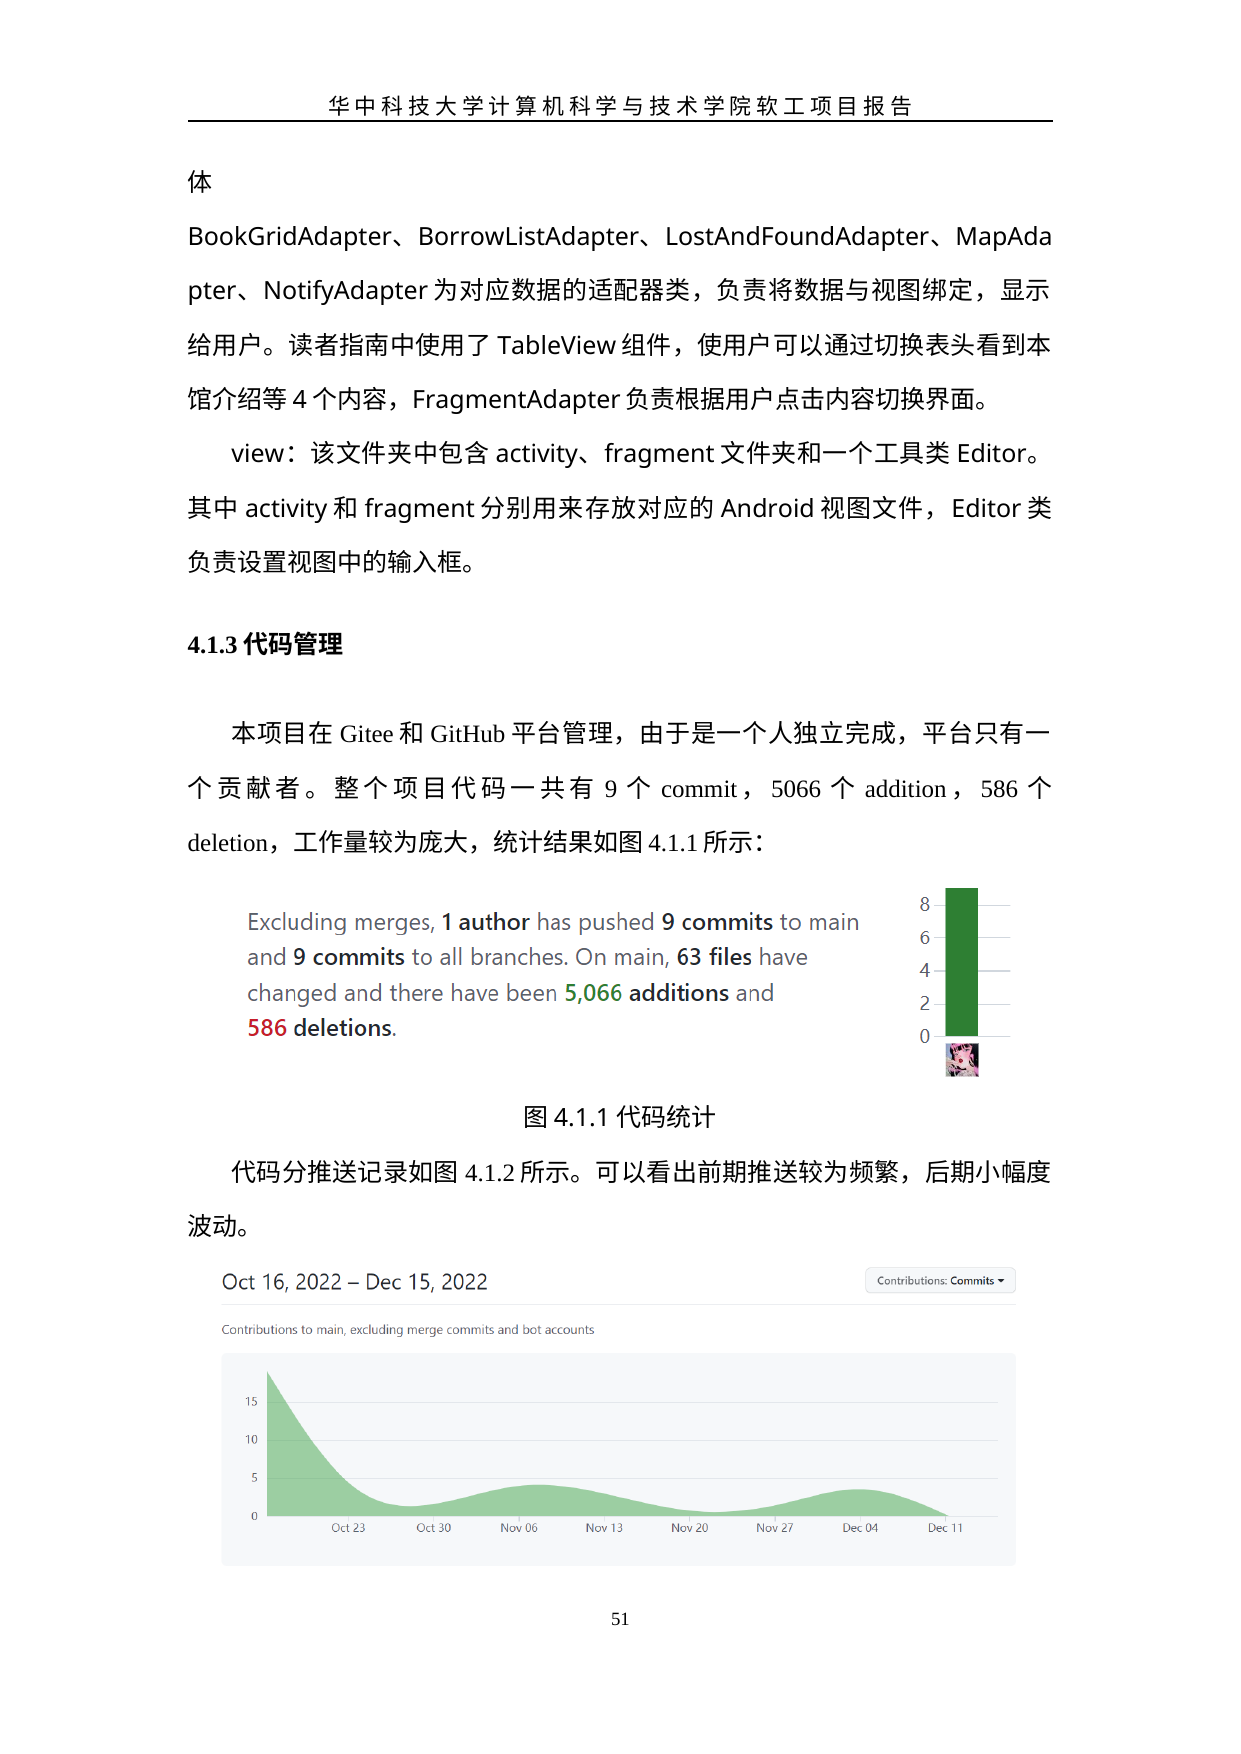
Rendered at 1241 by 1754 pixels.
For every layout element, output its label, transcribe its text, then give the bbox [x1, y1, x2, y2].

text 图4.1.1 代码统计 [187, 1098, 1053, 1134]
text view：该文件夹中包含activity、fragment文件夹和一个工具类Editor。其中activity和fragment分别用来存放对应的Android视图文件，Editor类负责设置视图中的输入框。 [187, 434, 1053, 579]
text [187, 162, 1053, 416]
picture [214, 1261, 1026, 1572]
subtitle 4.1.3 代码管理 [187, 624, 1053, 660]
picture [230, 877, 1011, 1084]
text 代码分推送记录如图4.1.2所示。可以看出前期推送较为频繁，后期小幅度波动。 [187, 1152, 1053, 1243]
text 本项目在Gitee和GitHub平台管理，由于是一个人独立完成，平台只有一个贡献者。整个项目代码一共有9个commit，5066个addition，586个deletion，工作量较为庞大，统计结果如图4.1.1所示： [187, 714, 1053, 859]
